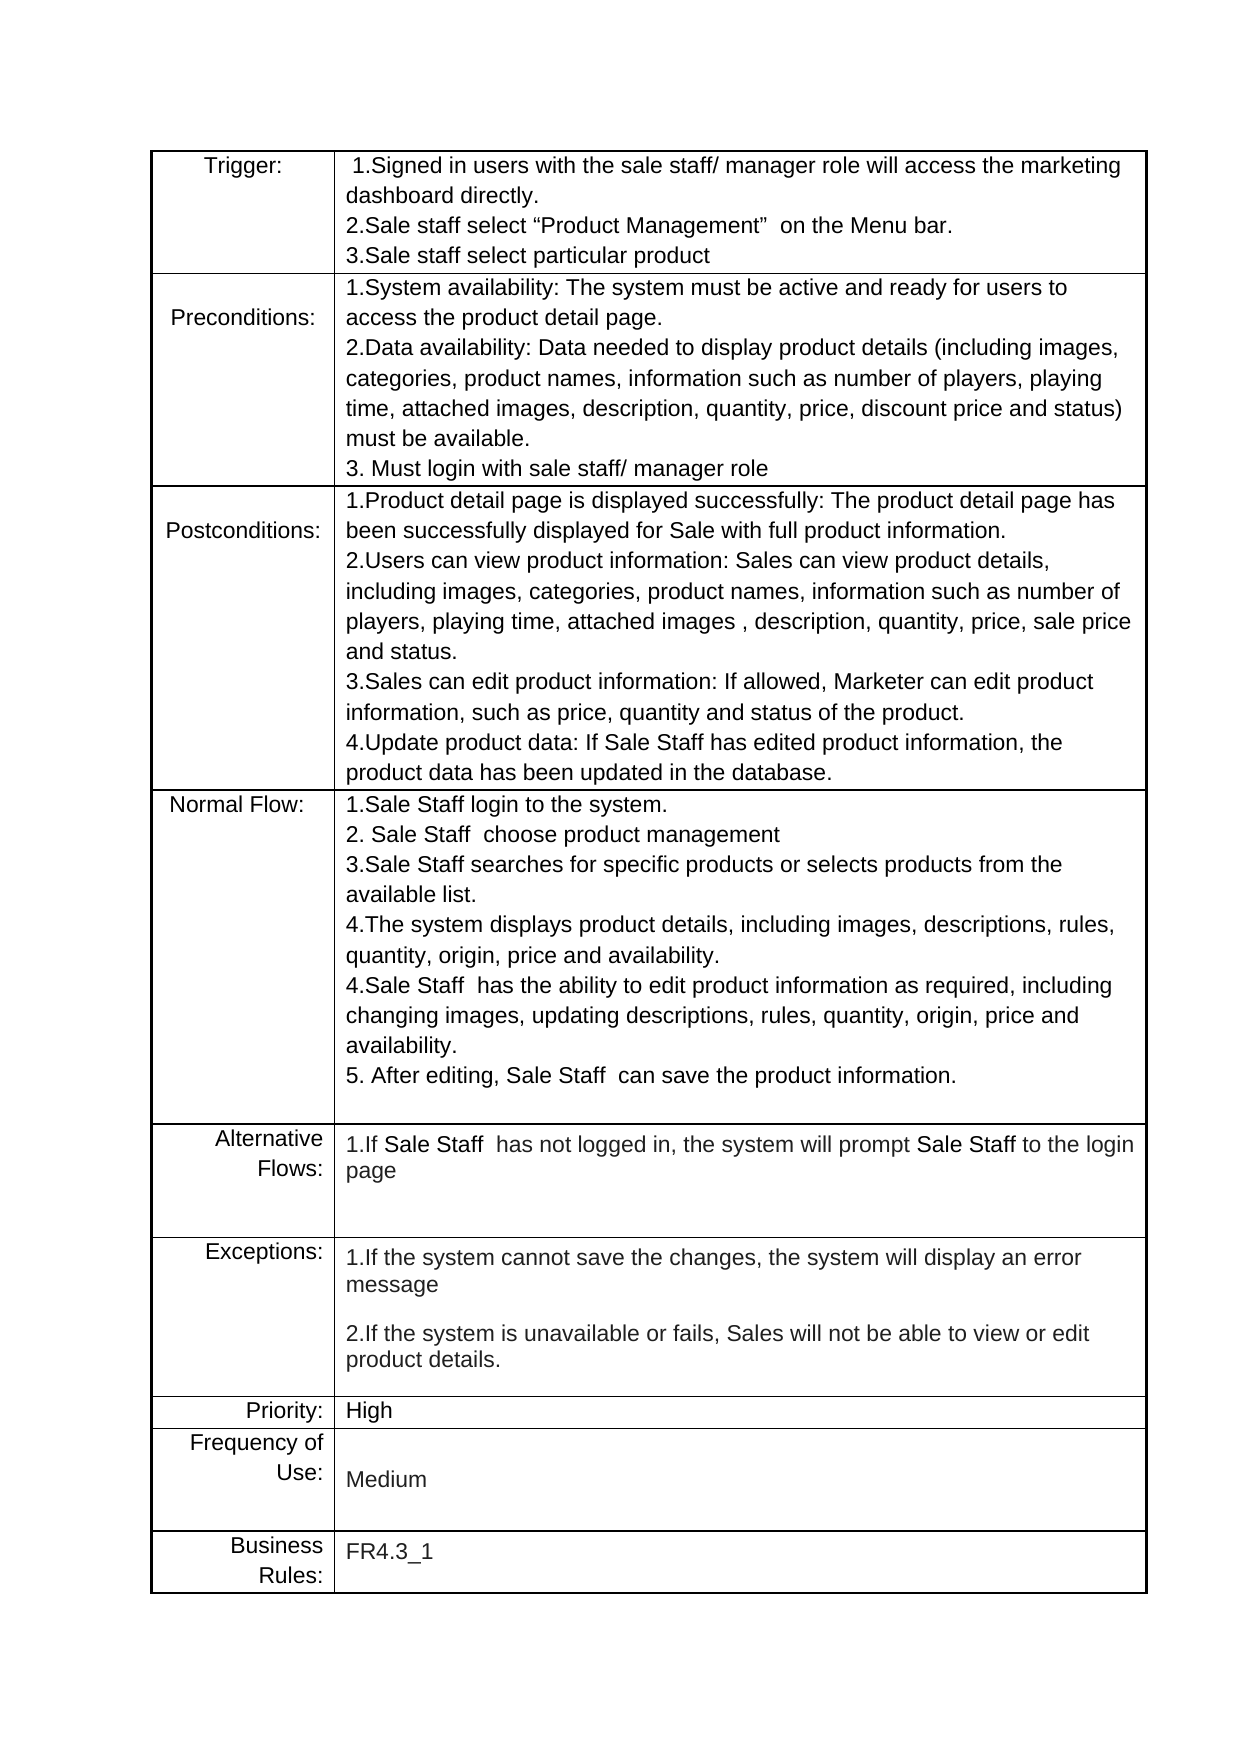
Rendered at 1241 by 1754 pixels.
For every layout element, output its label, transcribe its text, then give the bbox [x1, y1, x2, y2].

table_cell 1.Sale Staff login to the system. 2. Sale Staff choose product management 3.Sale Staff searches for specific products or selects products from the available list. 4.The system displays product details, including images, descriptions, rules, quantity, origin, price and availability. 4.Sale Staff has the ability to edit product information as required, including changing images, updating descriptions, rules, quantity, origin, price and availability. 5. After editing, Sale Staff can save the product information. [335, 791, 1145, 1123]
table_cell Preconditions: [153, 274, 334, 485]
table_cell FR4.3_1 FR4.3_2 [335, 1532, 1145, 1592]
table_cell Exceptions: [153, 1238, 334, 1396]
table_cell 1.System availability: The system must be active and ready for users to access the product detail page. 2.Data availability: Data needed to display product details (including images, categories, product names, information such as number of players, playing time, attached images, description, quantity, price, discount price and status) must be available. 3. Must login with sale staff/ manager role [335, 274, 1145, 485]
table_cell Frequency of Use: [153, 1429, 334, 1530]
table_cell Postconditions: [153, 487, 334, 789]
table_cell 1.If the system cannot save the changes, the system will display an error message 2.If the system is unavailable or fails, Sales will not be able to view or edit product details. [335, 1238, 1145, 1396]
table_cell Alternative Flows: [153, 1125, 334, 1237]
table_cell 1.If Sale Staff has not logged in, the system will prompt Sale Staff to the login page [335, 1125, 1145, 1237]
table_cell Normal Flow: [153, 791, 334, 1123]
table_cell 1.Signed in users with the sale staff/ manager role will access the marketing dashboard directly. 2.Sale staff select “Product Management” on the Menu bar. 3.Sale staff select particular product [335, 152, 1145, 272]
table_cell Business Rules: [153, 1532, 334, 1592]
table_cell Medium [335, 1429, 1145, 1530]
table_cell Priority: [153, 1397, 334, 1427]
table_cell High [335, 1397, 1145, 1427]
table_cell 1.Product detail page is displayed successfully: The product detail page has been successfully displayed for Sale with full product information. 2.Users can view product information: Sales can view product details, including images, categories, product names, information such as number of players, playing time, attached images , description, quantity, price, sale price and status. 3.Sales can edit product information: If allowed, Marketer can edit product information, such as price, quantity and status of the product. 4.Update product data: If Sale Staff has edited product information, the product data has been updated in the database. [335, 487, 1145, 789]
table_cell Trigger: [153, 152, 334, 272]
